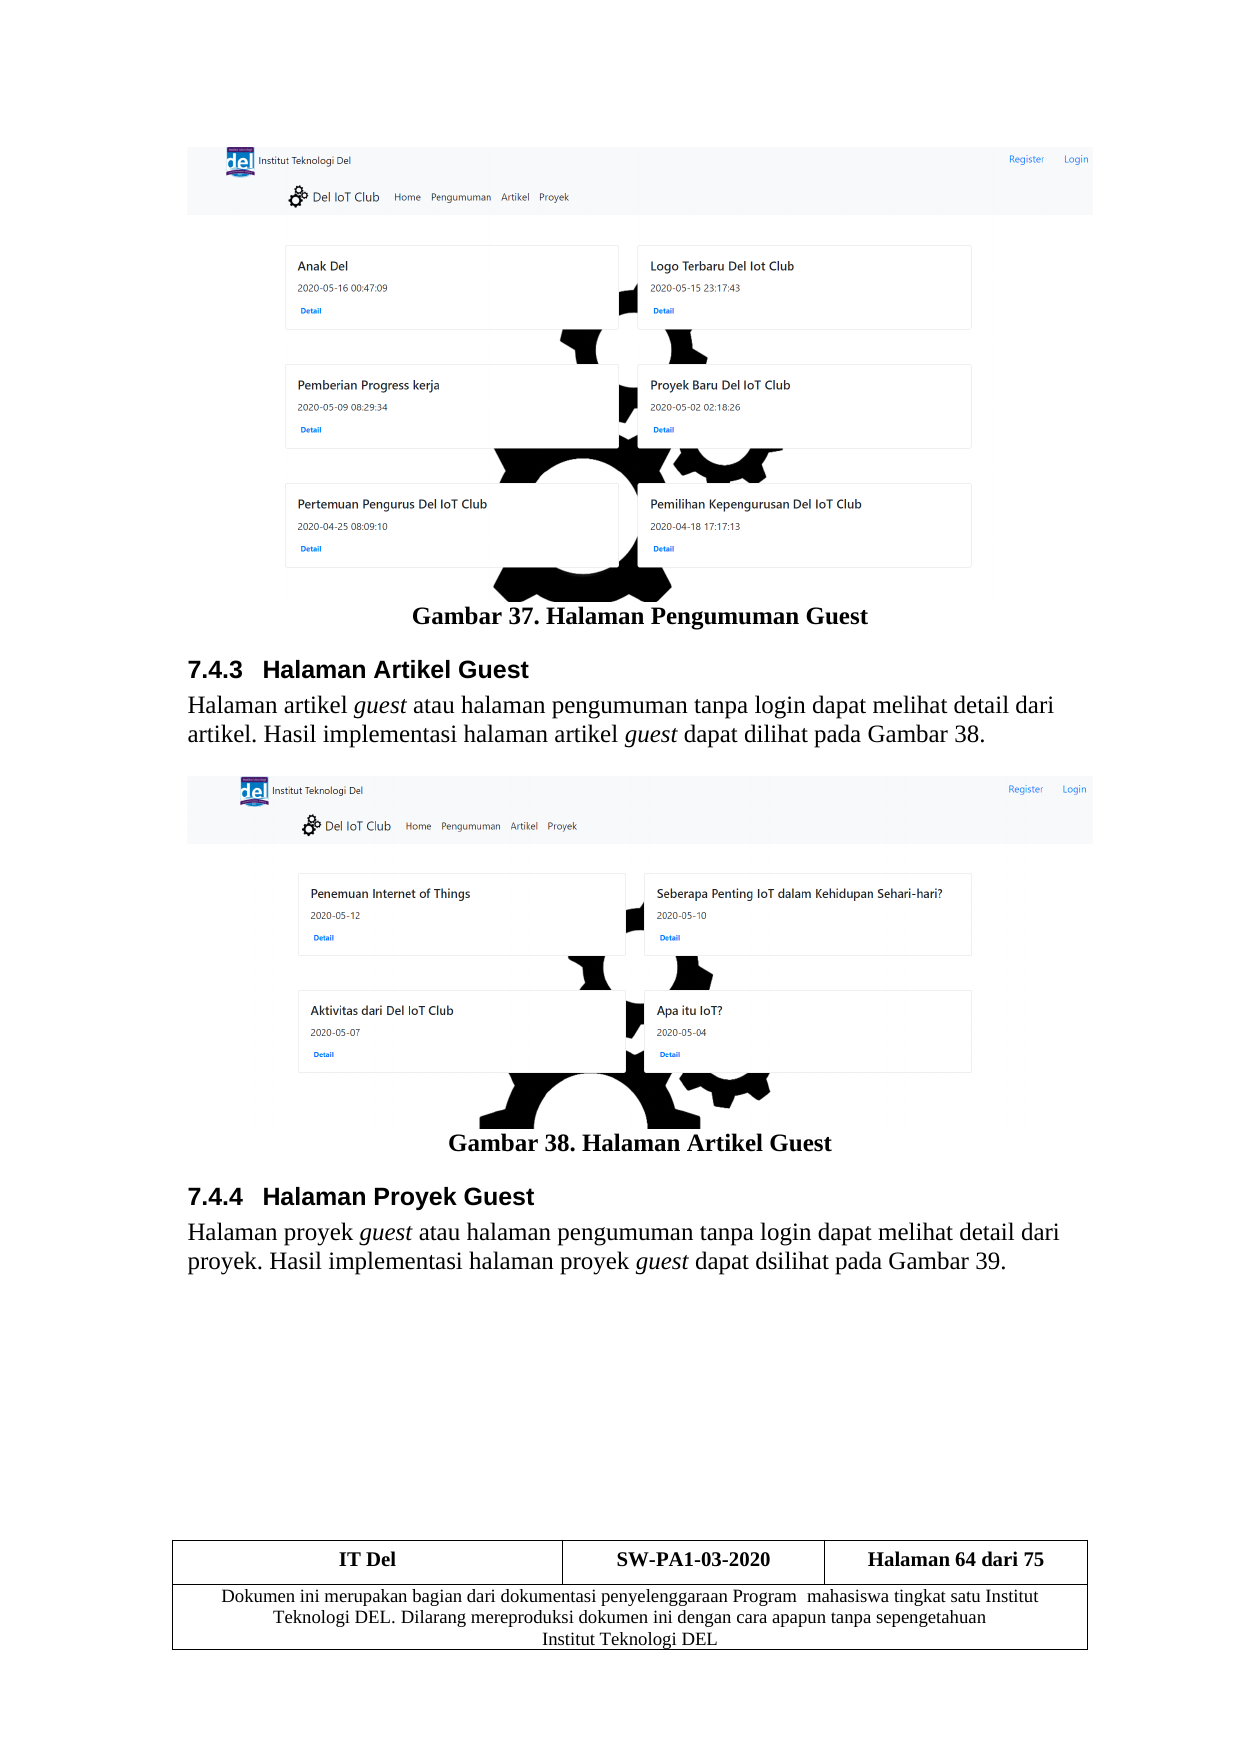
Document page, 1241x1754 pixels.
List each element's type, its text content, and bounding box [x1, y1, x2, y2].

text Halaman proyek guest atau halaman pengumuman tanpa login dapat melihat detail dari proyek. Hasil implementasi halaman proyek guest dapat dsilihat pada Gambar 39. [187, 1217, 1092, 1274]
text Gambar 38. Halaman Artikel Guest [187, 1129, 1092, 1157]
text Gambar 37. Halaman Pengumuman Guest [187, 602, 1092, 630]
subtitle Halaman Artikel Guest [187, 655, 1092, 684]
text Halaman artikel guest atau halaman pengumuman tanpa login dapat melihat detail dari artikel. Hasil implementasi halaman artikel guest dapat dilihat pada Gambar 38. [187, 690, 1092, 748]
subtitle Halaman Proyek Guest [187, 1182, 1092, 1211]
picture [187, 147, 1093, 602]
picture [187, 776, 1093, 1129]
